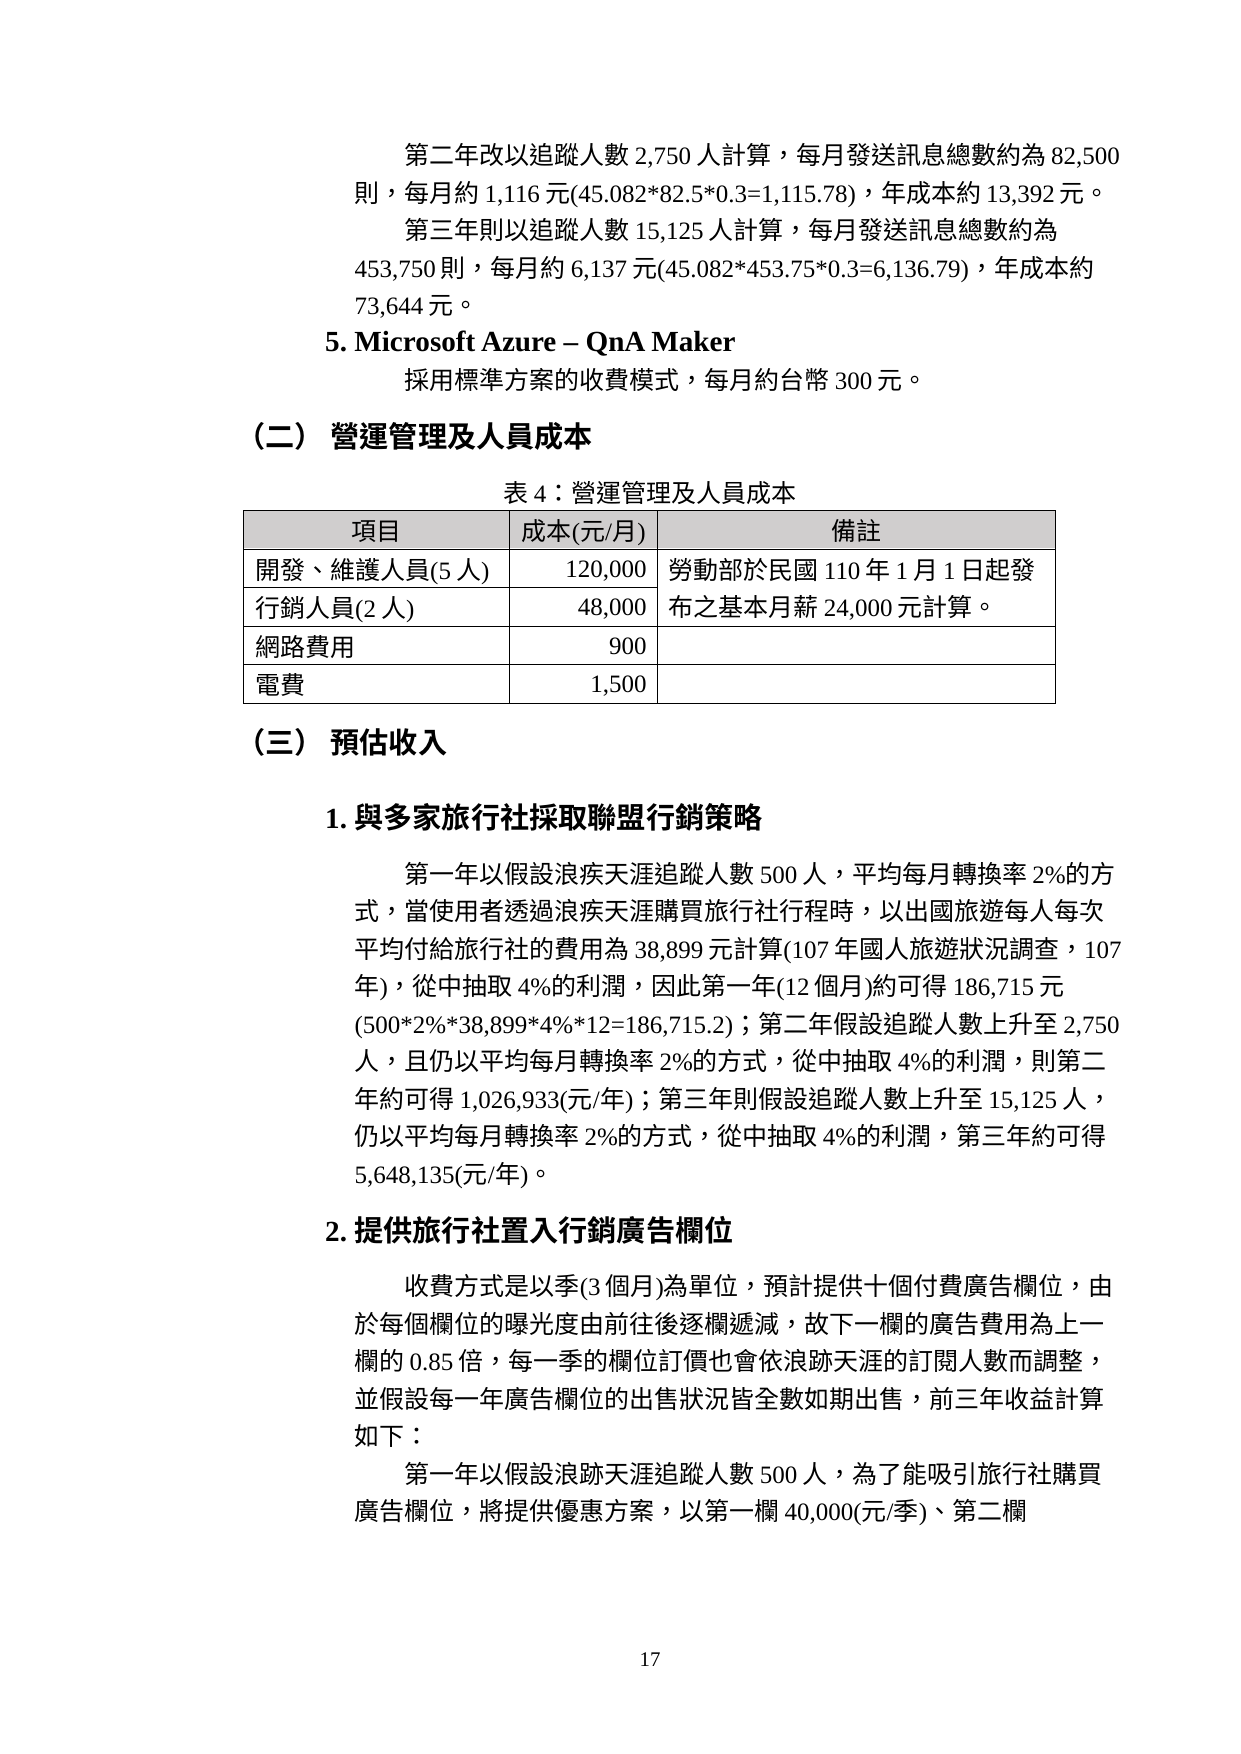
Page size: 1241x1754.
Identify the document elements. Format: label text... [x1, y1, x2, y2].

text 第一年以假設浪疾天涯追蹤人數500人，平均每月轉換率2%的方式，當使用者透過浪疾天涯購買旅行社行程時，以出國旅遊每人每次平均付給旅行社的費用為38,899元計算(107年國人旅遊狀況調查，107年)，從中抽取4%的利潤，因此第一年(12個月)約可得186,715元(500*2%*38,899*4%*12=186,715.2)；第二年假設追蹤人數上升至2,750人，且仍以平均每月轉換率2%的方式，從中抽取4%的利潤，則第二年約可得1,026,933(元/年)；第三年則假設追蹤人數上升至15,125人，仍以平均每月轉換率2%的方式，從中抽取4%的利潤，第三年約可得5,648,135(元/年)。 [354, 854, 1122, 1191]
subtitle 預估收入 [236, 704, 1122, 779]
subtitle 提供旅行社置入行銷廣告欄位 [325, 1191, 1122, 1266]
subtitle Microsoft Azure – QnA Maker [325, 322, 1122, 360]
text 表 4：營運管理及人員成本 [177, 472, 1122, 510]
text 收費方式是以季(3個月)為單位，預計提供十個付費廣告欄位，由於每個欄位的曝光度由前往後逐欄遞減，故下一欄的廣告費用為上一欄的0.85倍，每一季的欄位訂價也會依浪跡天涯的訂閱人數而調整，並假設每一年廣告欄位的出售狀況皆全數如期出售，前三年收益計算如下： [354, 1266, 1122, 1454]
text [354, 1454, 1122, 1529]
table_cell 48,000 [510, 588, 657, 626]
subtitle 與多家旅行社採取聯盟行銷策略 [325, 779, 1122, 854]
table_header 備註 [658, 511, 1055, 548]
table_cell [658, 627, 1055, 664]
table_cell 開發、維護人員(5人) [244, 550, 509, 587]
table_cell 電費 [244, 665, 509, 703]
text 採用標準方案的收費模式，每月約台幣300元。 [354, 360, 1122, 397]
table_cell [658, 665, 1055, 703]
text 第三年則以追蹤人數15,125人計算，每月發送訊息總數約為453,750則，每月約6,137元(45.082*453.75*0.3=6,136.79)，年成本約73,644元。 [354, 210, 1122, 322]
subtitle 營運管理及人員成本 [236, 397, 1122, 472]
table_cell 行銷人員(2人) [244, 588, 509, 626]
table_cell 1,500 [510, 665, 657, 703]
table_cell 120,000 [510, 550, 657, 587]
table_header 項目 [244, 511, 509, 548]
table_cell 勞動部於民國110年1月1日起發布之基本月薪24,000元計算。 [658, 550, 1055, 626]
table_cell 網路費用 [244, 627, 509, 664]
table_cell 900 [510, 627, 657, 664]
table_header 成本(元/月) [510, 511, 657, 548]
text 第二年改以追蹤人數2,750人計算，每月發送訊息總數約為82,500則，每月約1,116元(45.082*82.5*0.3=1,115.78)，年成本約13,392元。 [354, 135, 1122, 210]
